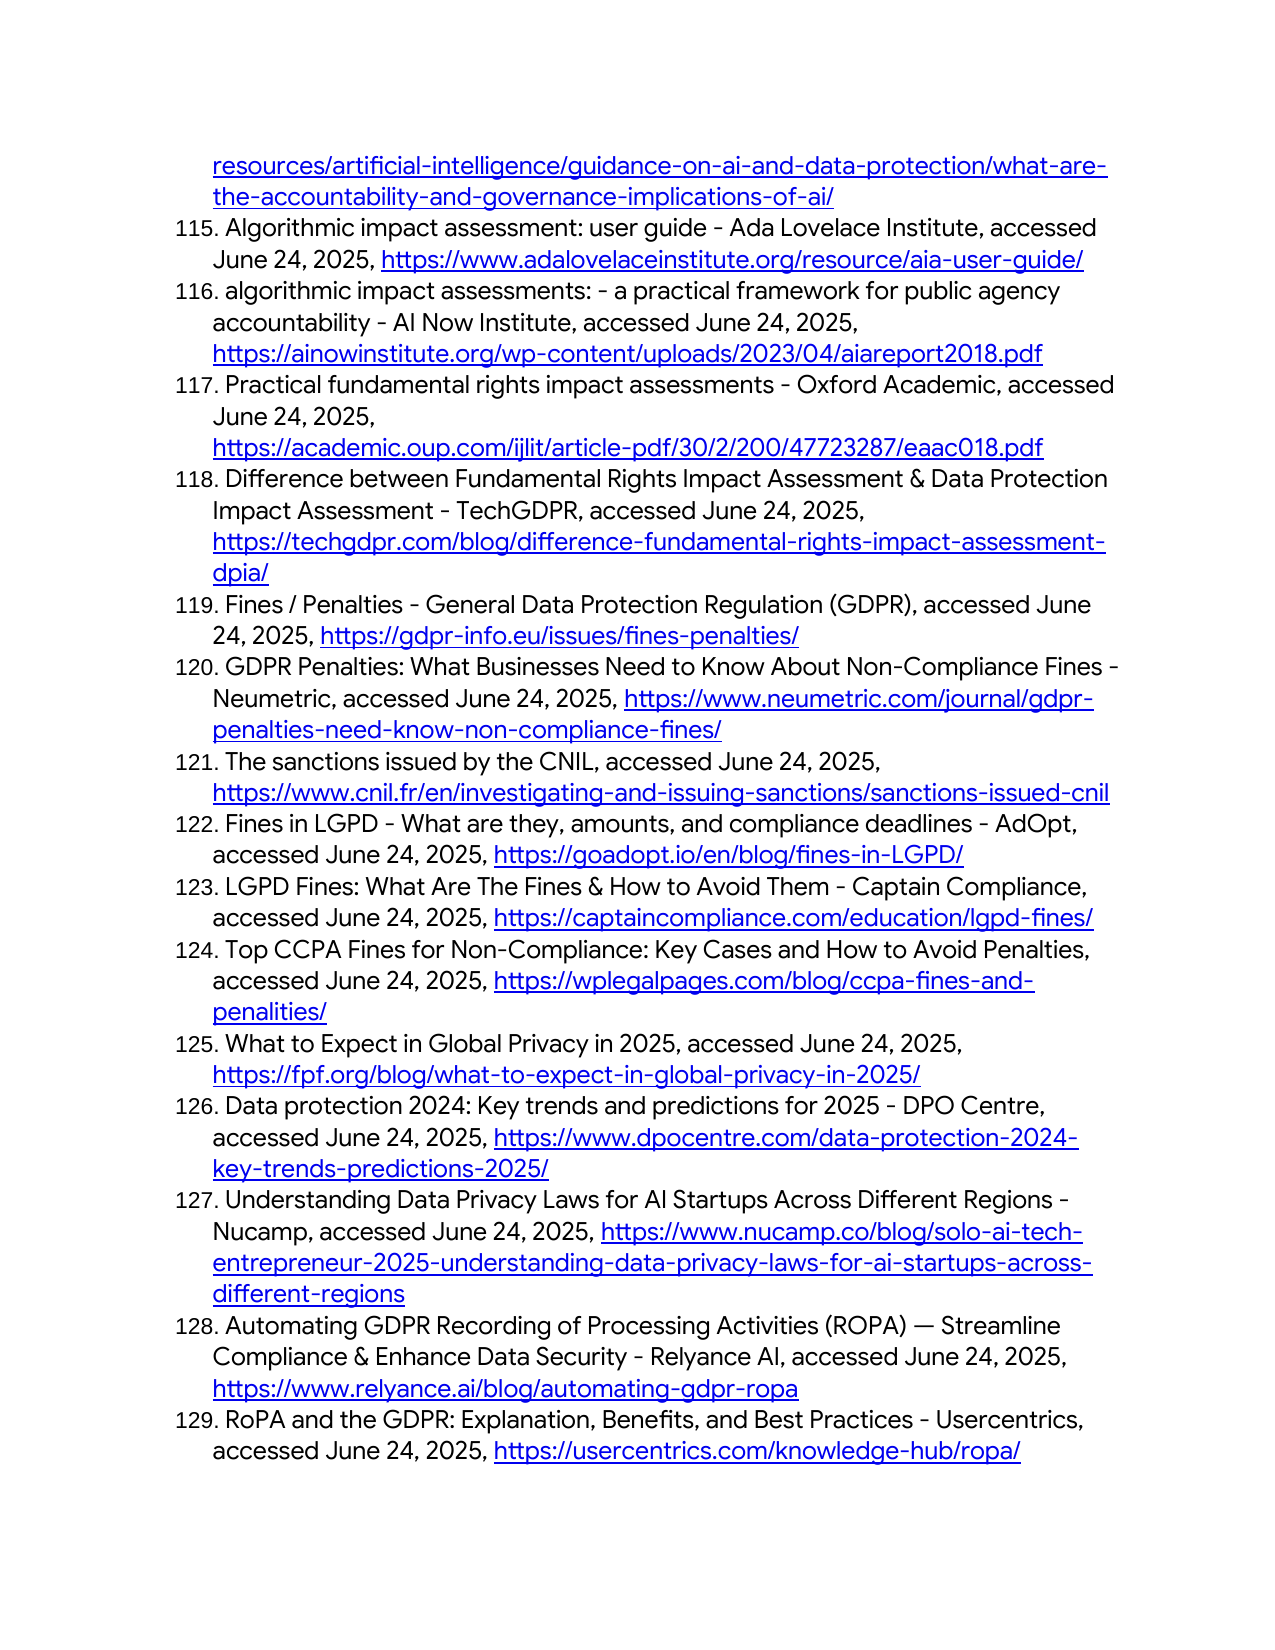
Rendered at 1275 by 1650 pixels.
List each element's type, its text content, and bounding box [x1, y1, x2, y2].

list Practical fundamental rights impact assessments - Oxford Academic, accessed June 24, 2025, https://academic.oup.com/ijlit/article-pdf/30/2/200/47723287/eaac018.pdf [175, 369, 1125, 463]
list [175, 150, 1125, 213]
list Algorithmic impact assessment: user guide - Ada Lovelace Institute, accessed June 24, 2025, https://www.adalovelaceinstitute.org/resource/aia-user-guide/ [175, 213, 1125, 275]
list Understanding Data Privacy Laws for AI Startups Across Different Regions - Nucamp, accessed June 24, 2025, https://www.nucamp.co/blog/solo-ai-tech-entrepreneur-2025-understanding-data-privacy-laws-for-ai-startups-across-different-regions [175, 1185, 1125, 1310]
list algorithmic impact assessments: - a practical framework for public agency accountability - AI Now Institute, accessed June 24, 2025, https://ainowinstitute.org/wp-content/uploads/2023/04/aiareport2018.pdf [175, 275, 1125, 369]
list Data protection 2024: Key trends and predictions for 2025 - DPO Centre, accessed June 24, 2025, https://www.dpocentre.com/data-protection-2024-key-trends-predictions-2025/ [175, 1091, 1125, 1185]
list Automating GDPR Recording of Processing Activities (ROPA) — Streamline Compliance & Enhance Data Security - Relyance AI, accessed June 24, 2025, https://www.relyance.ai/blog/automating-gdpr-ropa [175, 1310, 1125, 1404]
list Fines in LGPD - What are they, amounts, and compliance deadlines - AdOpt, accessed June 24, 2025, https://goadopt.io/en/blog/fines-in-LGPD/ [175, 808, 1125, 871]
list LGPD Fines: What Are The Fines & How to Avoid Them - Captain Compliance, accessed June 24, 2025, https://captaincompliance.com/education/lgpd-fines/ [175, 871, 1125, 934]
list GDPR Penalties: What Businesses Need to Know About Non-Compliance Fines - Neumetric, accessed June 24, 2025, https://www.neumetric.com/journal/gdpr-penalties-need-know-non-compliance-fines/ [175, 652, 1125, 746]
list RoPA and the GDPR: Explanation, Benefits, and Best Practices - Usercentrics, accessed June 24, 2025, https://usercentrics.com/knowledge-hub/ropa/ [175, 1404, 1125, 1467]
list The sanctions issued by the CNIL, accessed June 24, 2025, https://www.cnil.fr/en/investigating-and-issuing-sanctions/sanctions-issued-cnil [175, 746, 1125, 808]
list Difference between Fundamental Rights Impact Assessment & Data Protection Impact Assessment - TechGDPR, accessed June 24, 2025, https://techgdpr.com/blog/difference-fundamental-rights-impact-assessment-dpia/ [175, 463, 1125, 589]
list Top CCPA Fines for Non-Compliance: Key Cases and How to Avoid Penalties, accessed June 24, 2025, https://wplegalpages.com/blog/ccpa-fines-and-penalities/ [175, 934, 1125, 1028]
list What to Expect in Global Privacy in 2025, accessed June 24, 2025, https://fpf.org/blog/what-to-expect-in-global-privacy-in-2025/ [175, 1028, 1125, 1091]
list Fines / Penalties - General Data Protection Regulation (GDPR), accessed June 24, 2025, https://gdpr-info.eu/issues/fines-penalties/ [175, 589, 1125, 652]
